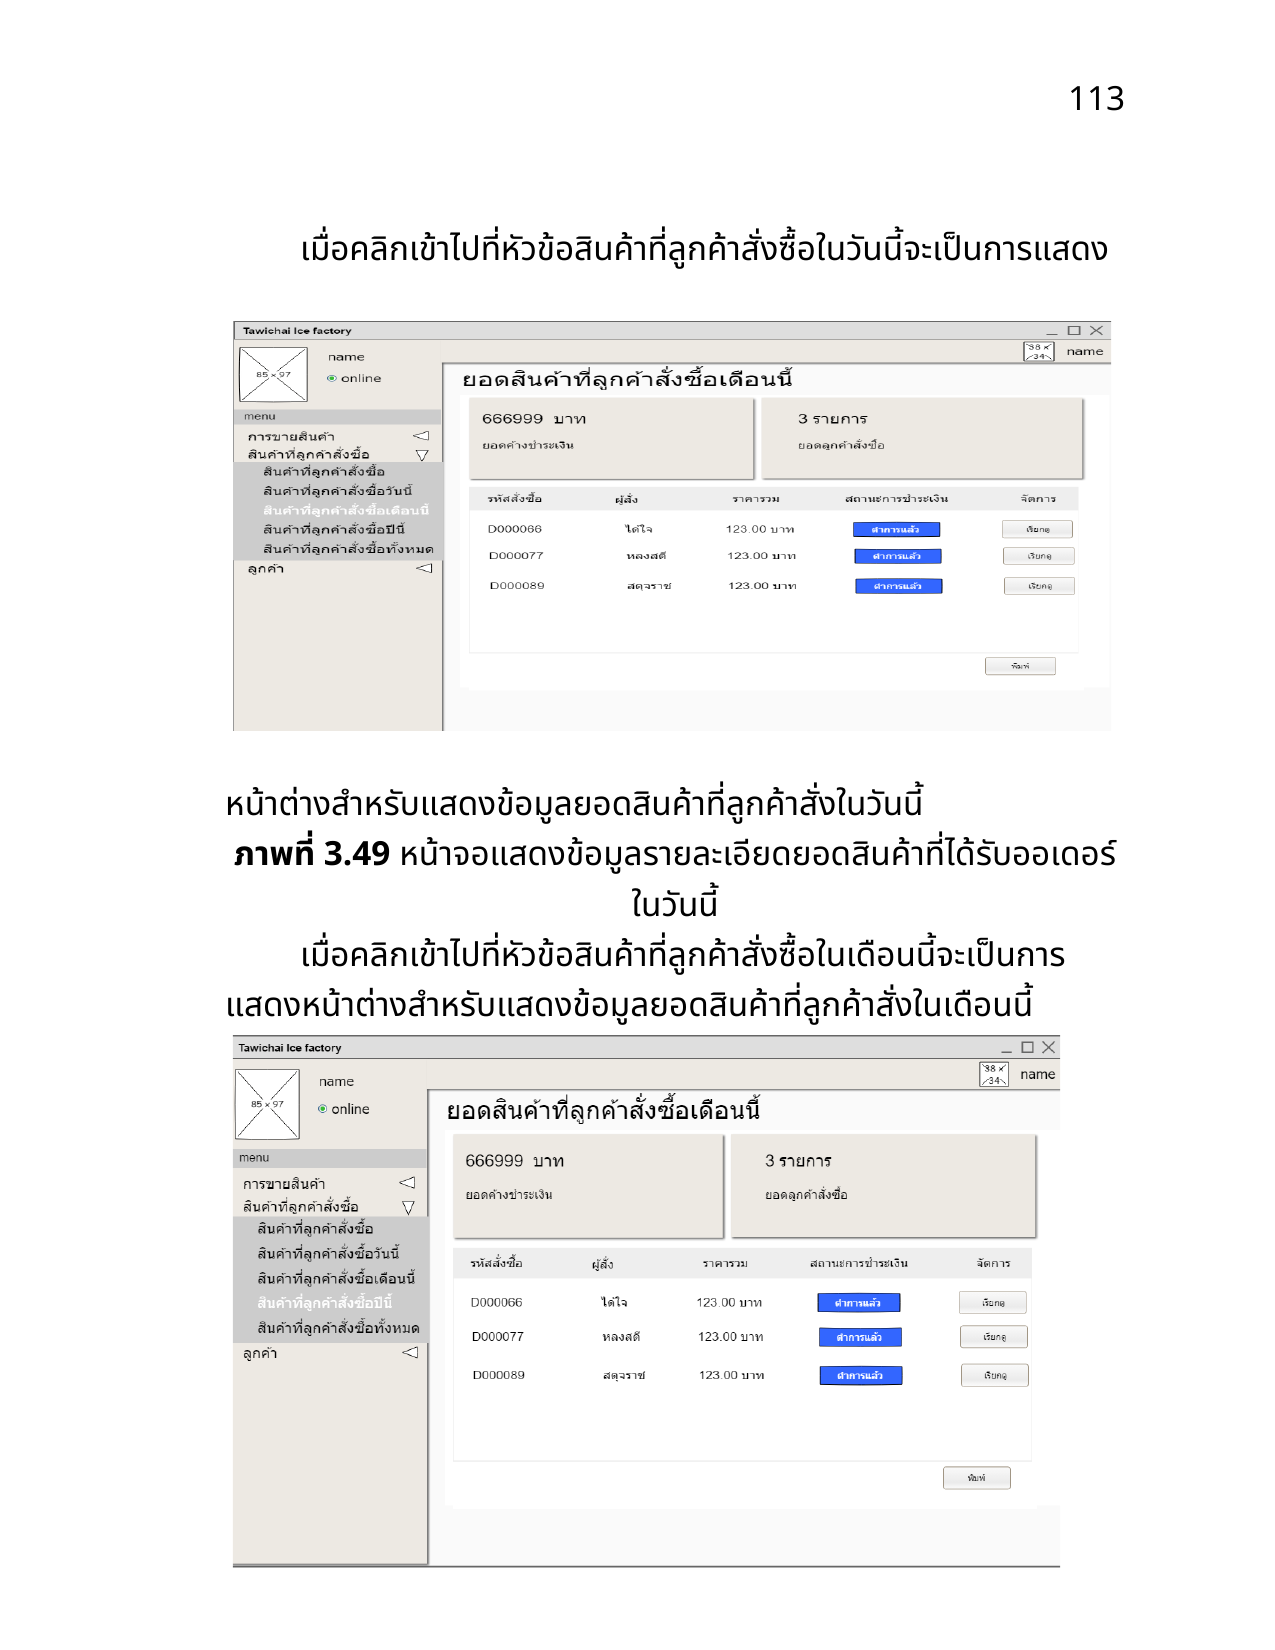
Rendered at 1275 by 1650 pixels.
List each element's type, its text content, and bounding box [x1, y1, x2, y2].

text เมื่อคลิกเข้าไปที่หัวข้อสินค้าที่ลูกค้าสั่งซื้อในเดือนนี้จะเป็นการแสดงหน้าต่างสำหรับแสดงข้อมูลยอดสินค้าที่ลูกค้าสั่งในเดือนนี้ [225, 931, 1125, 1032]
text ภาพที่ 3.49 หน้าจอแสดงข้อมูลรายละเอียดยอดสินค้าที่ได้รับออเดอร์ในวันนี้ [225, 830, 1125, 931]
picture [232, 1032, 1060, 1570]
picture [226, 315, 1110, 731]
